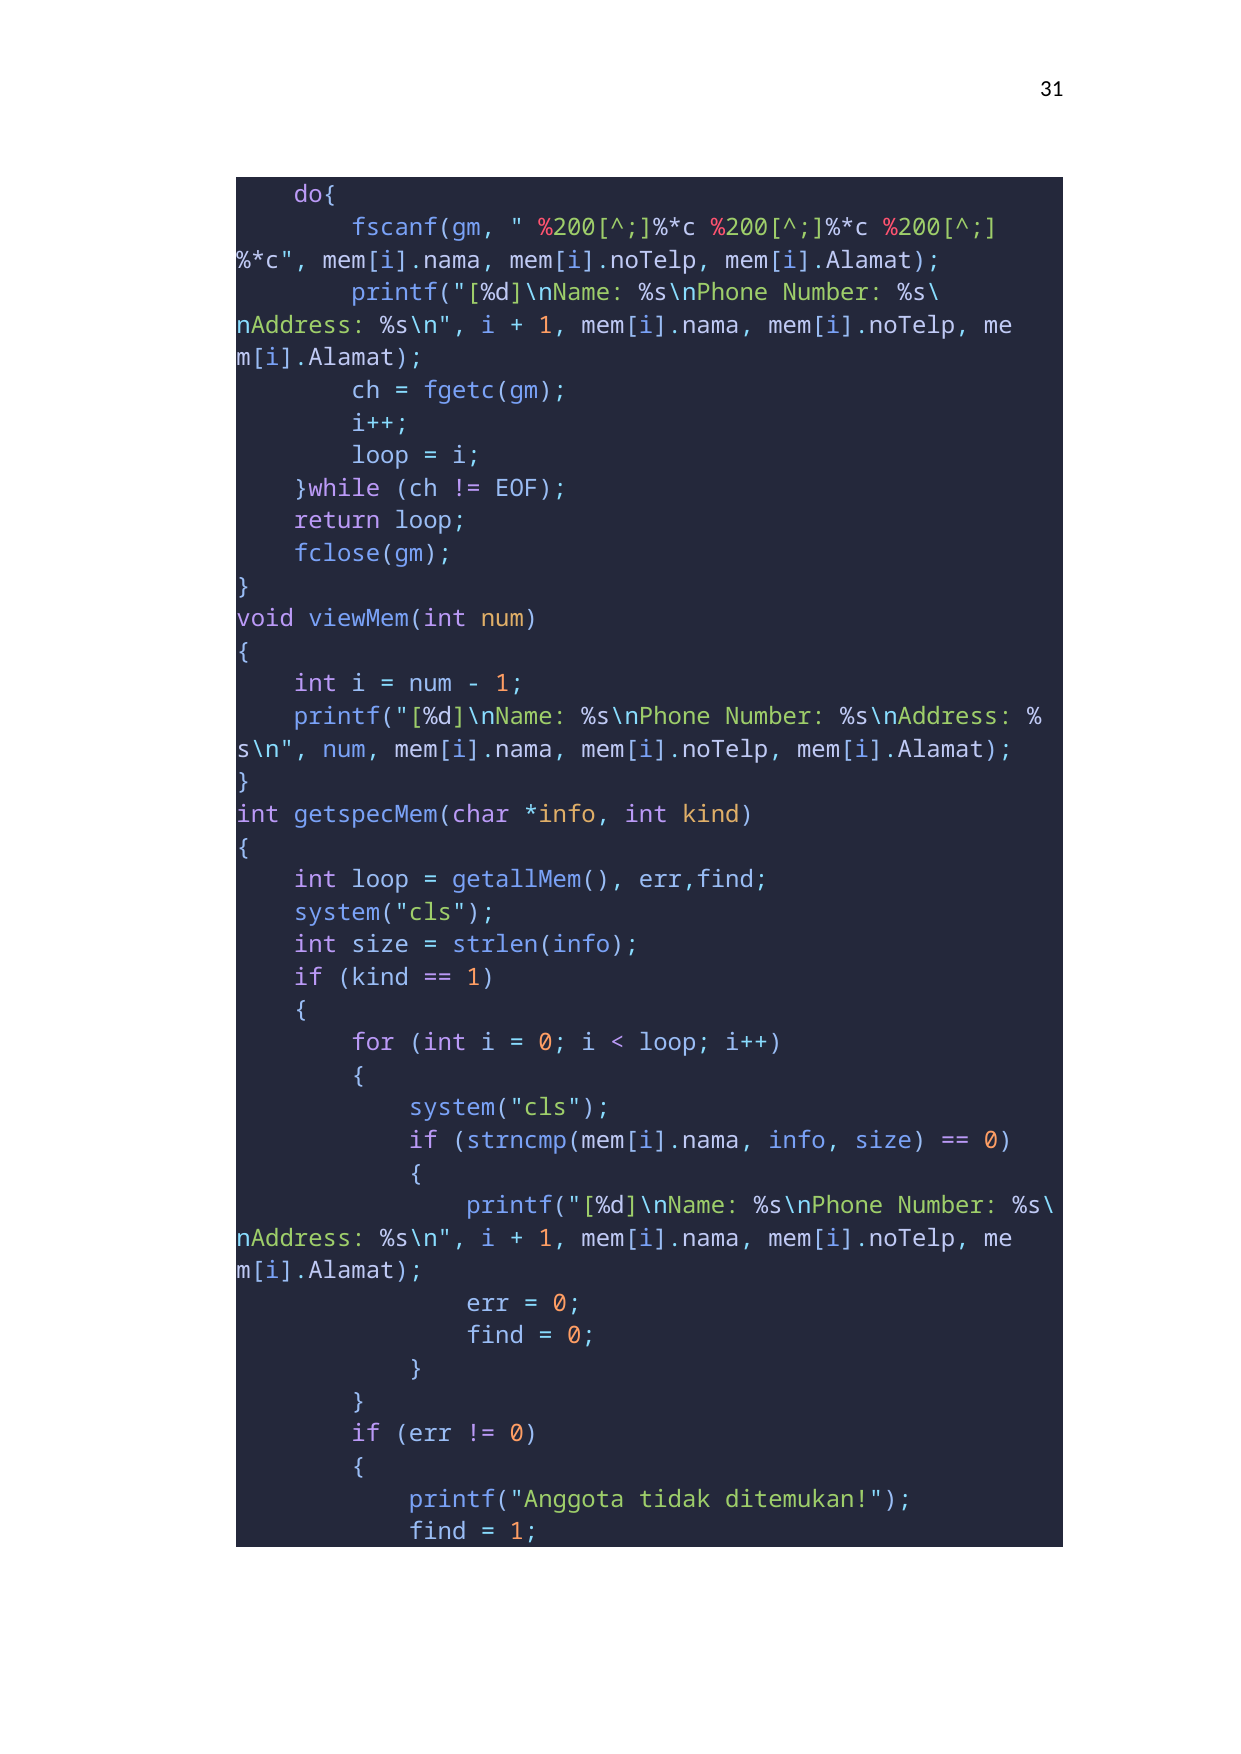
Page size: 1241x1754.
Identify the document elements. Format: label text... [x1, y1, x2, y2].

text } [236, 568, 1063, 601]
text loop = i; [236, 438, 1063, 471]
text system("cls"); [236, 894, 1063, 927]
text for (int i = 0; i < loop; i++) [236, 1025, 1063, 1057]
text err = 0; [236, 1286, 1063, 1318]
text i++; [236, 405, 1063, 438]
text system("cls"); [236, 1090, 1063, 1123]
text { [236, 634, 1063, 666]
text { [236, 829, 1063, 862]
text printf("[%d]\nName: %s\nPhone Number: %s\nAddress: %s\n", i + 1, mem[i].nama, mem[i].noTelp, mem[i].Alamat); [236, 1188, 1063, 1286]
text int i = num - 1; [236, 666, 1063, 699]
text int getspecMem(char *info, int kind) [236, 797, 1063, 829]
text if (err != 0) [236, 1416, 1063, 1449]
text { [236, 1155, 1063, 1188]
text find = 0; [236, 1318, 1063, 1351]
text if (strncmp(mem[i].nama, info, size) == 0) [236, 1123, 1063, 1155]
text printf("Anggota tidak ditemukan!"); [236, 1481, 1063, 1514]
text fscanf(gm, " %200[^;]%*c %200[^;]%*c %200[^;]%*c", mem[i].nama, mem[i].noTelp, mem[i].Alamat); [236, 210, 1063, 275]
text find = 1; [236, 1514, 1063, 1547]
text int loop = getallMem(), err,find; [236, 862, 1063, 894]
text } [236, 1383, 1063, 1416]
text do{ [236, 177, 1063, 210]
text void viewMem(int num) [236, 601, 1063, 634]
text } [236, 764, 1063, 797]
text int size = strlen(info); [236, 927, 1063, 960]
text return loop; [236, 503, 1063, 536]
text ch = fgetc(gm); [236, 373, 1063, 405]
text printf("[%d]\nName: %s\nPhone Number: %s\nAddress: %s\n", num, mem[i].nama, mem[i].noTelp, mem[i].Alamat); [236, 699, 1063, 764]
text fclose(gm); [236, 536, 1063, 568]
text { [236, 992, 1063, 1025]
text printf("[%d]\nName: %s\nPhone Number: %s\nAddress: %s\n", i + 1, mem[i].nama, mem[i].noTelp, mem[i].Alamat); [236, 275, 1063, 373]
text }while (ch != EOF); [236, 471, 1063, 503]
text { [236, 1057, 1063, 1090]
text } [236, 1351, 1063, 1383]
text if (kind == 1) [236, 960, 1063, 992]
text { [236, 1449, 1063, 1481]
